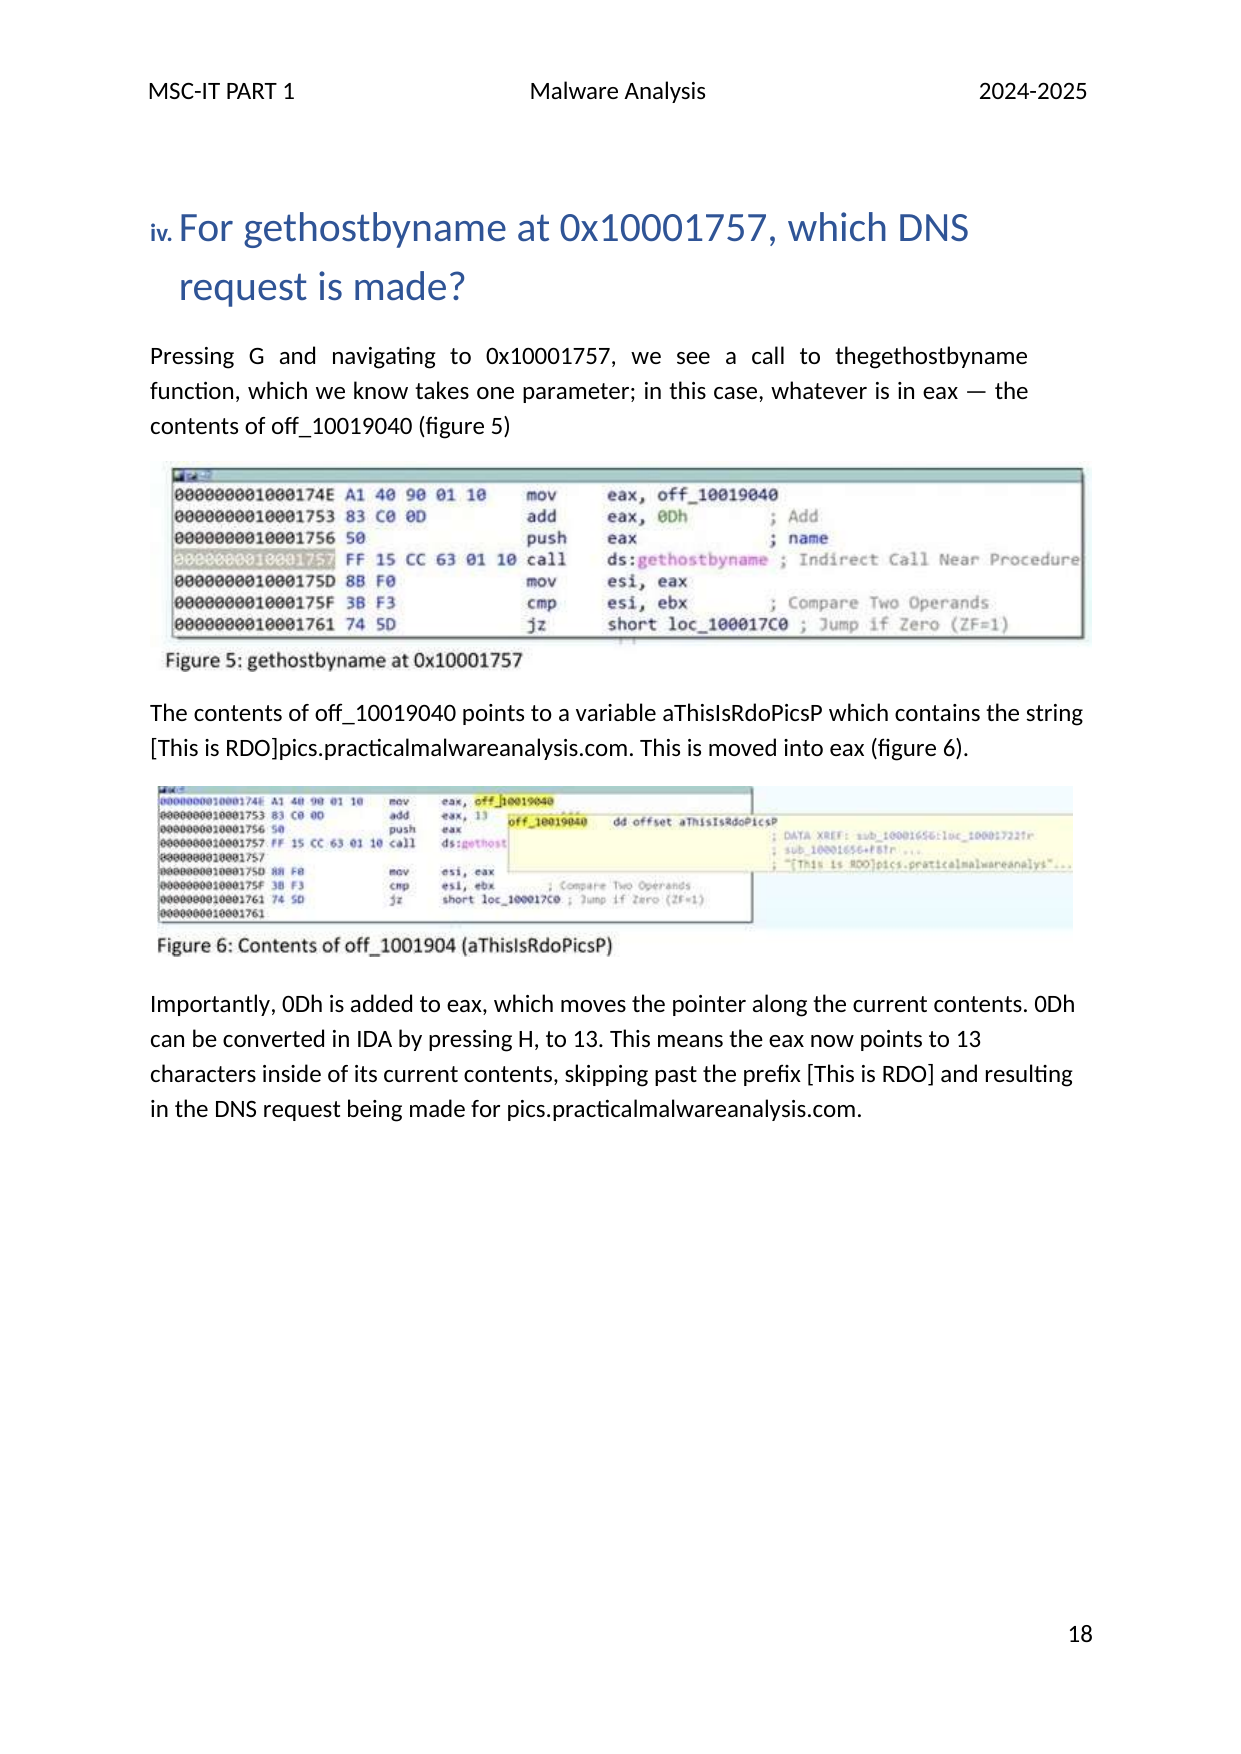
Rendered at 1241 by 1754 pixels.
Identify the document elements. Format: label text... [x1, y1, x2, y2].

text Pressing G and navigating to 0x10001757, we see a call to thegethostbyname function, which we know takes one parameter; in this case, whatever is in eax — the contents of off_10019040 (figure 5) [150, 340, 1029, 440]
subtitle For gethostbyname at 0x10001757, which DNS request is made? [150, 201, 1093, 311]
picture [150, 461, 1092, 672]
picture [157, 786, 1073, 957]
